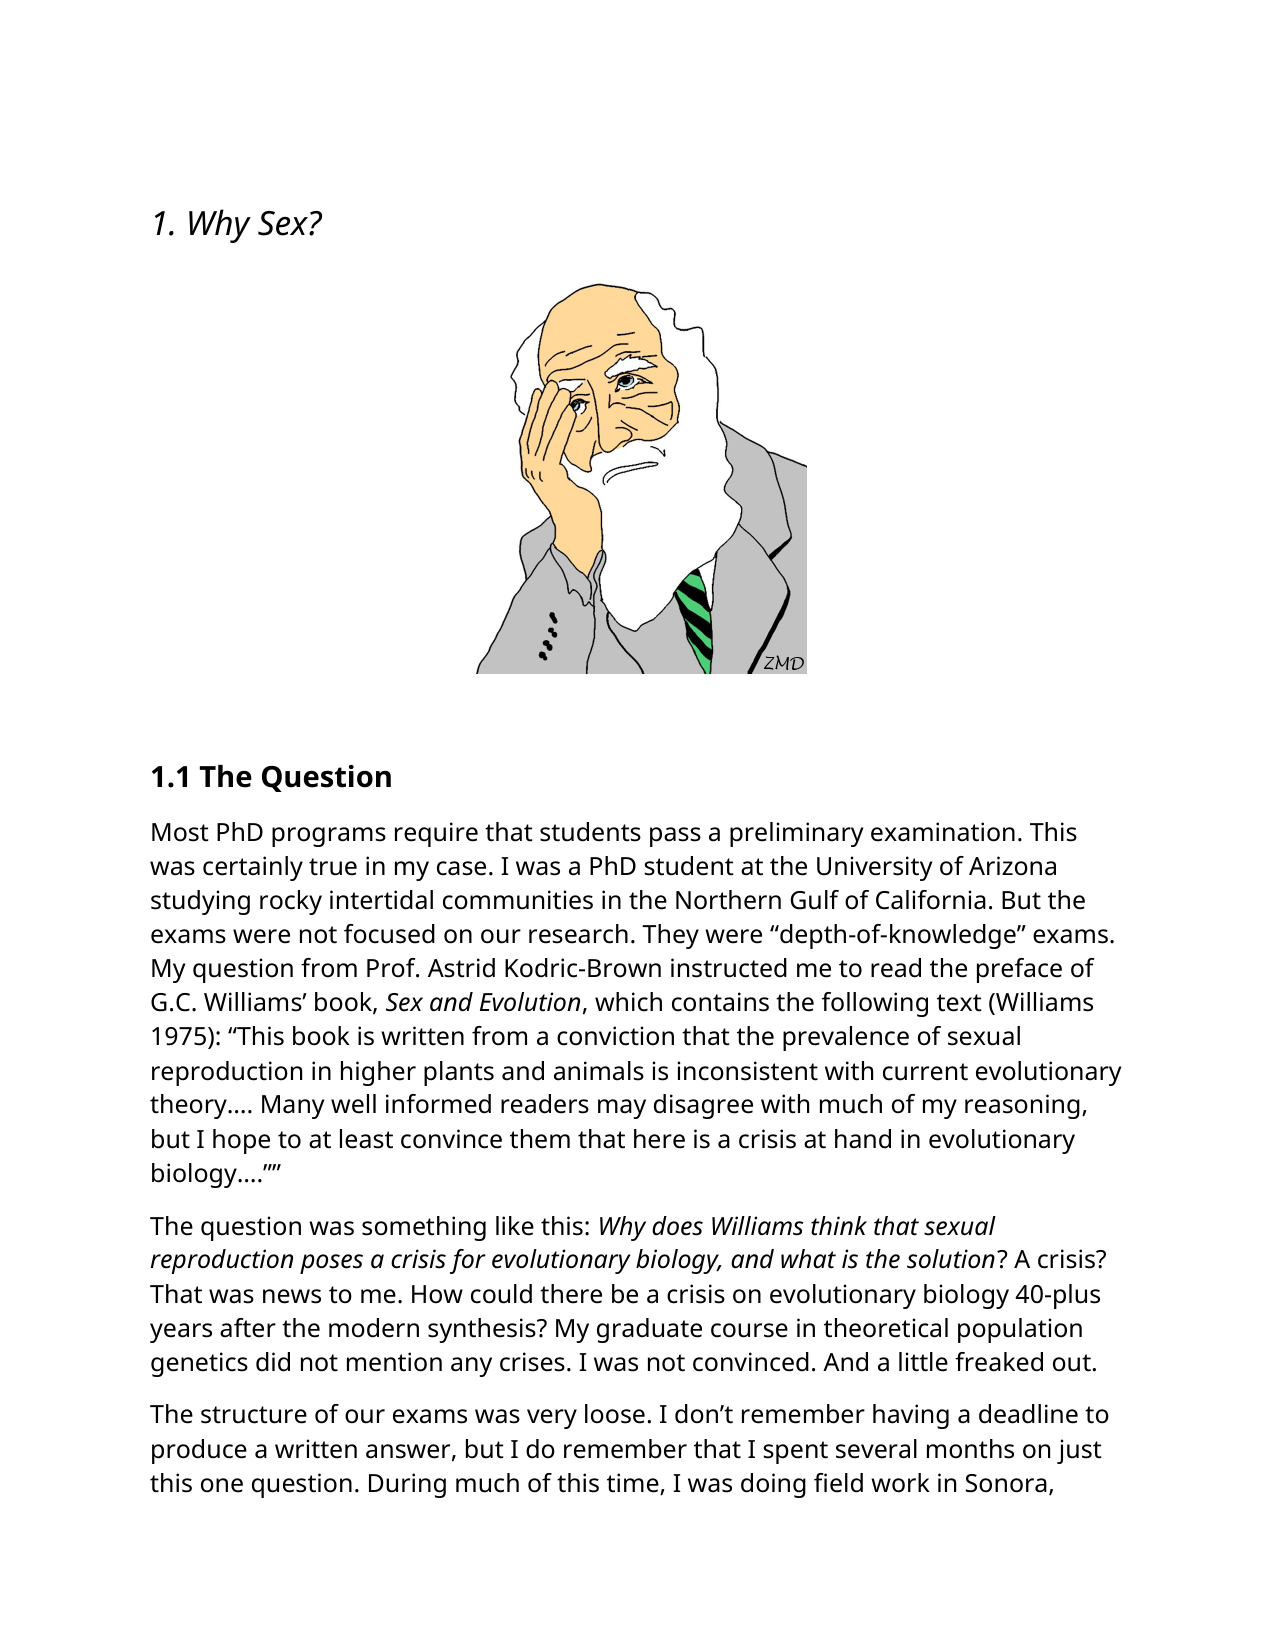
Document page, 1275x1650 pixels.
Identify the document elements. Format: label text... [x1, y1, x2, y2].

text The question was something like this: Why does Williams think that sexual reproduction poses a crisis for evolutionary biology, and what is the solution? A crisis? That was news to me. How could there be a crisis on evolutionary biology 40-plus years after the modern synthesis? My graduate course in theoretical population genetics did not mention any crises. I was not convinced. And a little freaked out. [150, 1208, 1125, 1378]
subtitle 1.1 The Question [150, 756, 1125, 796]
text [150, 1397, 1125, 1499]
picture [468, 245, 807, 674]
subtitle 1. Why Sex? [150, 200, 1125, 245]
text Most PhD programs require that students pass a preliminary examination. This was certainly true in my case. I was a PhD student at the University of Arizona studying rocky intertidal communities in the Northern Gulf of California. But the exams were not focused on our research. They were “depth-of-knowledge” exams. My question from Prof. Astrid Kodric-Brown instructed me to read the preface of G.C. Williams’ book, Sex and Evolution, which contains the following text (Williams 1975): “This book is written from a conviction that the prevalence of sexual reproduction in higher plants and animals is inconsistent with current evolutionary theory…. Many well informed readers may disagree with much of my reasoning, but I hope to at least convince them that here is a crisis at hand in evolutionary biology….”” [150, 815, 1125, 1189]
table_header [150, 245, 1125, 735]
